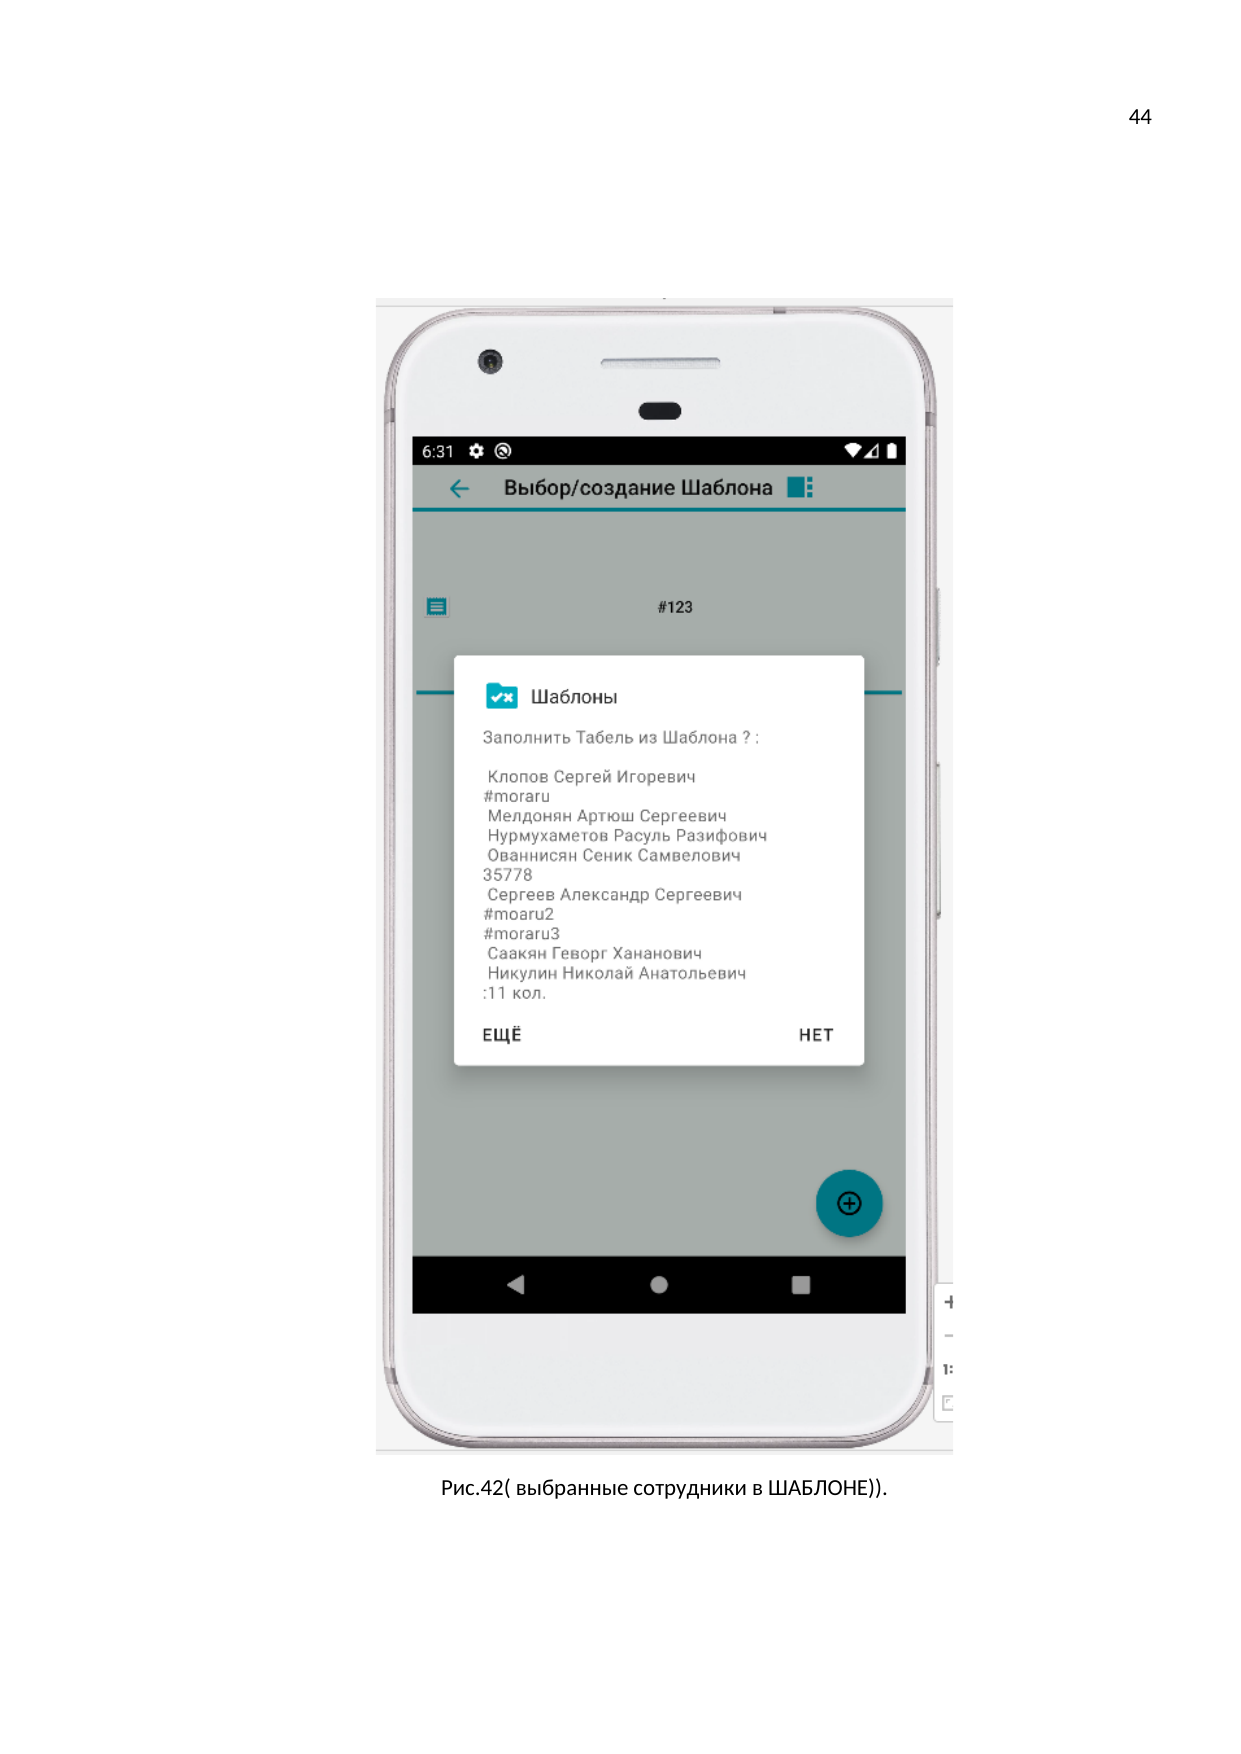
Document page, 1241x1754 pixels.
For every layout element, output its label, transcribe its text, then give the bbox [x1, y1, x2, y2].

picture [375, 298, 954, 1455]
text Рис.42( выбранные сотрудники в ШАБЛОНЕ)). [177, 1473, 1152, 1502]
